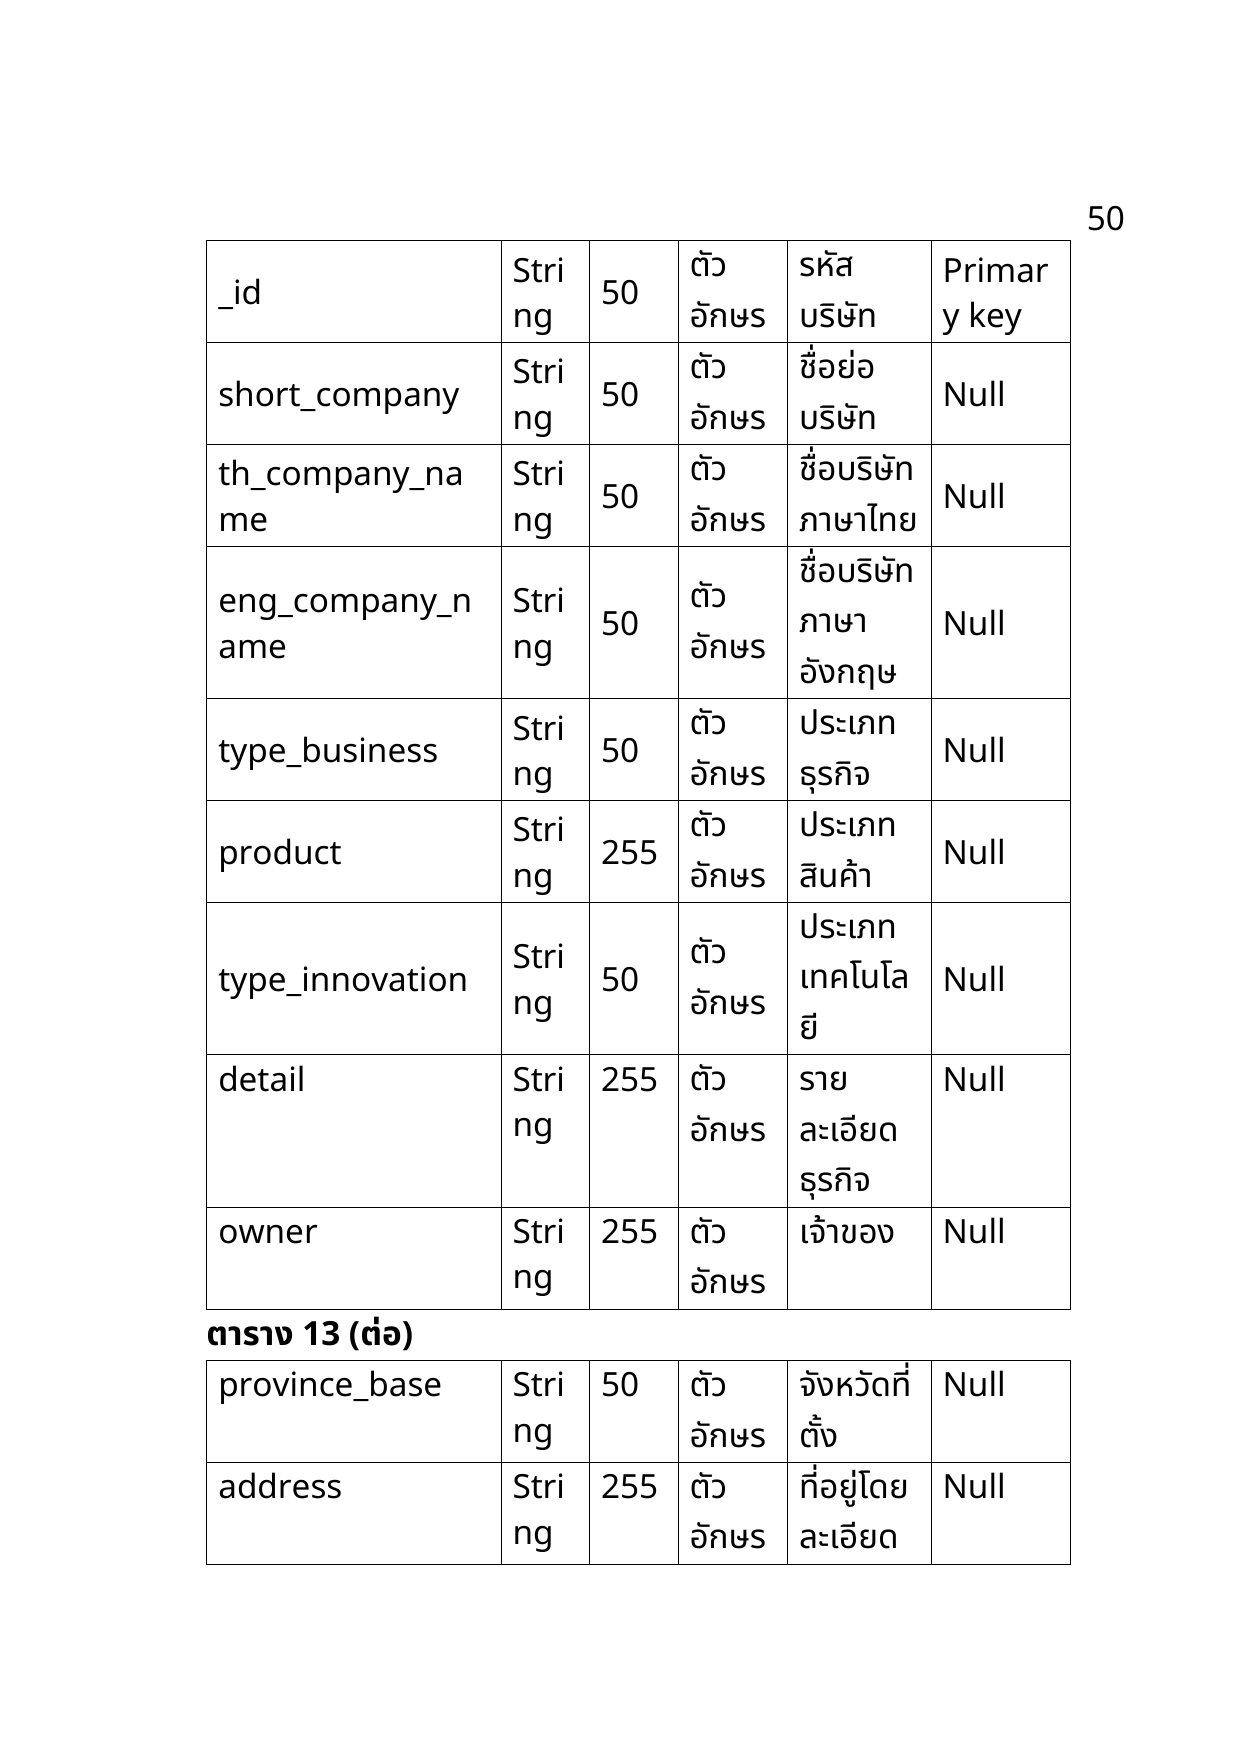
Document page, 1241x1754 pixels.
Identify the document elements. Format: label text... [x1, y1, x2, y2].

table_cell 50 [590, 445, 678, 546]
table_cell address [207, 1463, 501, 1564]
table_cell String [502, 343, 589, 444]
table_cell ประเภทสินค้า [788, 801, 931, 902]
table_cell ตัวอักษร [679, 547, 787, 698]
table_cell 50 [590, 241, 678, 342]
table_cell Null [932, 903, 1070, 1054]
table_cell 255 [590, 801, 678, 902]
table_cell Null [932, 445, 1070, 546]
table_cell short_company [207, 343, 501, 444]
table_header Null [932, 1361, 1070, 1462]
table_cell Null [932, 801, 1070, 902]
table_cell product [207, 801, 501, 902]
table_cell ตัวอักษร [679, 241, 787, 342]
table_cell String [502, 801, 589, 902]
table_cell String [502, 903, 589, 1054]
table_cell 255 [590, 1055, 678, 1207]
table_cell String [502, 547, 589, 698]
table_cell type_business [207, 699, 501, 800]
table_header จังหวัดที่ตั้ง [788, 1361, 931, 1462]
table_cell ตัวอักษร [679, 903, 787, 1054]
table_cell ตัวอักษร [679, 699, 787, 800]
table_cell owner [207, 1208, 501, 1308]
table_cell String [502, 1208, 589, 1308]
table_cell Null [932, 547, 1070, 698]
table_cell eng_company_name [207, 547, 501, 698]
table_cell ประเภทเทคโนโลยี [788, 903, 931, 1054]
table_cell Null [932, 699, 1070, 800]
table_header ตัวอักษร [679, 1361, 787, 1462]
table_cell 50 [590, 547, 678, 698]
table_cell 50 [590, 699, 678, 800]
table_cell เจ้าของ [788, 1208, 931, 1308]
table_cell String [502, 1055, 589, 1207]
table_cell ตัวอักษร [679, 1463, 787, 1564]
table_cell detail [207, 1055, 501, 1207]
table_cell Primary key [932, 241, 1070, 342]
table_cell ตัวอักษร [679, 445, 787, 546]
table_cell _id [207, 241, 501, 342]
table_cell 50 [590, 343, 678, 444]
table_cell ตัวอักษร [679, 1208, 787, 1308]
table_cell String [502, 1463, 589, 1564]
table_cell Null [932, 1055, 1070, 1207]
table_cell ตัวอักษร [679, 1055, 787, 1207]
table_cell String [502, 445, 589, 546]
table_cell ตัวอักษร [679, 343, 787, 444]
table_cell Null [932, 343, 1070, 444]
table_header province_base [207, 1361, 501, 1462]
table_header 50 [590, 1361, 678, 1462]
table_cell รหัสบริษัท [788, 241, 931, 342]
table_cell ประเภทธุรกิจ [788, 699, 931, 800]
text ตาราง 13 (ต่อ) [206, 1309, 1125, 1360]
table_cell 255 [590, 1463, 678, 1564]
table_cell String [502, 699, 589, 800]
table_cell ชื่อบริษัทภาษาไทย [788, 445, 931, 546]
table_cell Null [932, 1463, 1070, 1564]
table_cell ที่อยู่โดยละเอียด [788, 1463, 931, 1564]
table_cell รายละเอียดธุรกิจ [788, 1055, 931, 1207]
table_cell ชื่อบริษัทภาษาอังกฤษ [788, 547, 931, 698]
table_cell 50 [590, 903, 678, 1054]
table_cell 255 [590, 1208, 678, 1308]
table_cell ตัวอักษร [679, 801, 787, 902]
table_cell th_company_name [207, 445, 501, 546]
table_cell String [502, 241, 589, 342]
table_cell ชื่อย่อบริษัท [788, 343, 931, 444]
table_cell Null [932, 1208, 1070, 1308]
table_cell type_innovation [207, 903, 501, 1054]
table_header String [502, 1361, 589, 1462]
